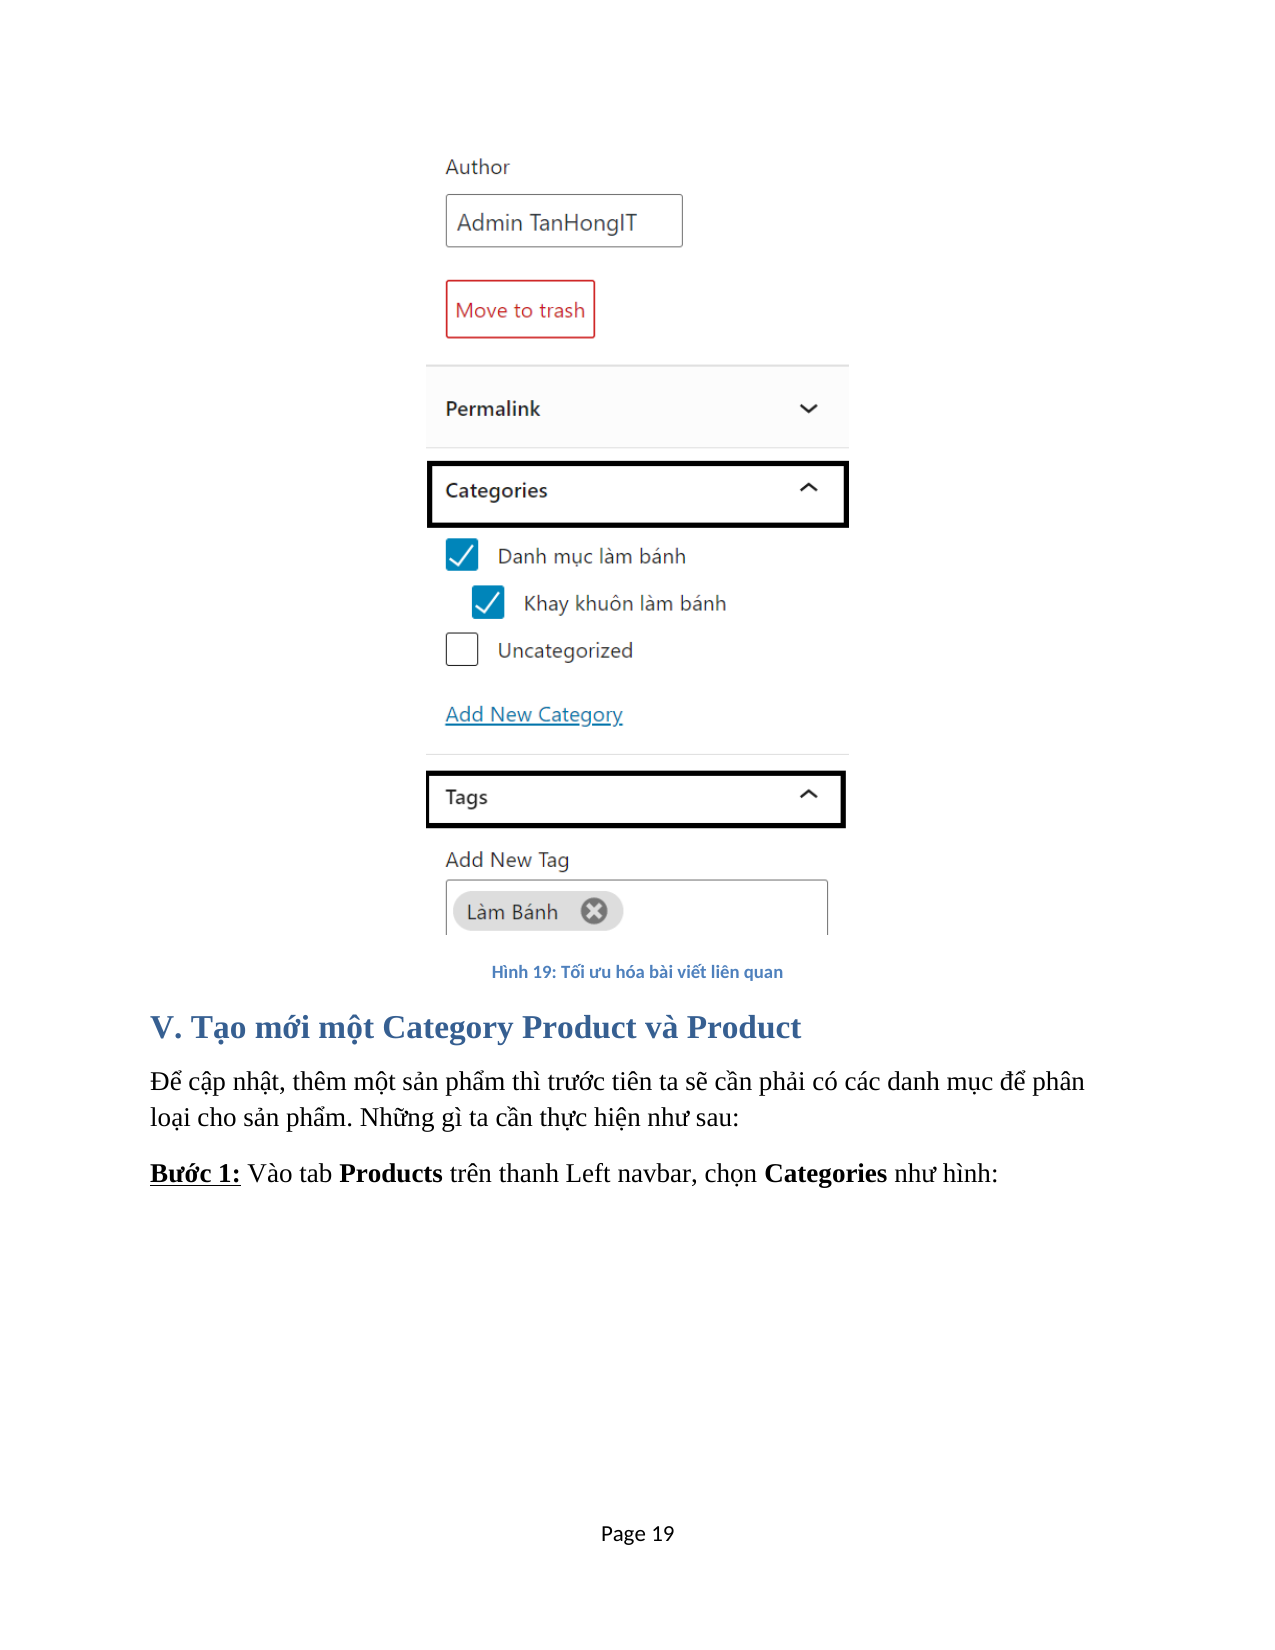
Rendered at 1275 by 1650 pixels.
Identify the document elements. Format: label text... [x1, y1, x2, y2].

subtitle V. Tạo mới một Category Product và Product [150, 1008, 1125, 1046]
picture [426, 150, 849, 935]
text Bước 1: Vào tab Products trên thanh Left navbar, chọn Categories như hình: [150, 1157, 1125, 1189]
text Để cập nhật, thêm một sản phẩm thì trước tiên ta sẽ cần phải có các danh mục để phân loại cho sản phẩm. Những gì ta cần thực hiện như sau: [150, 1065, 1125, 1132]
